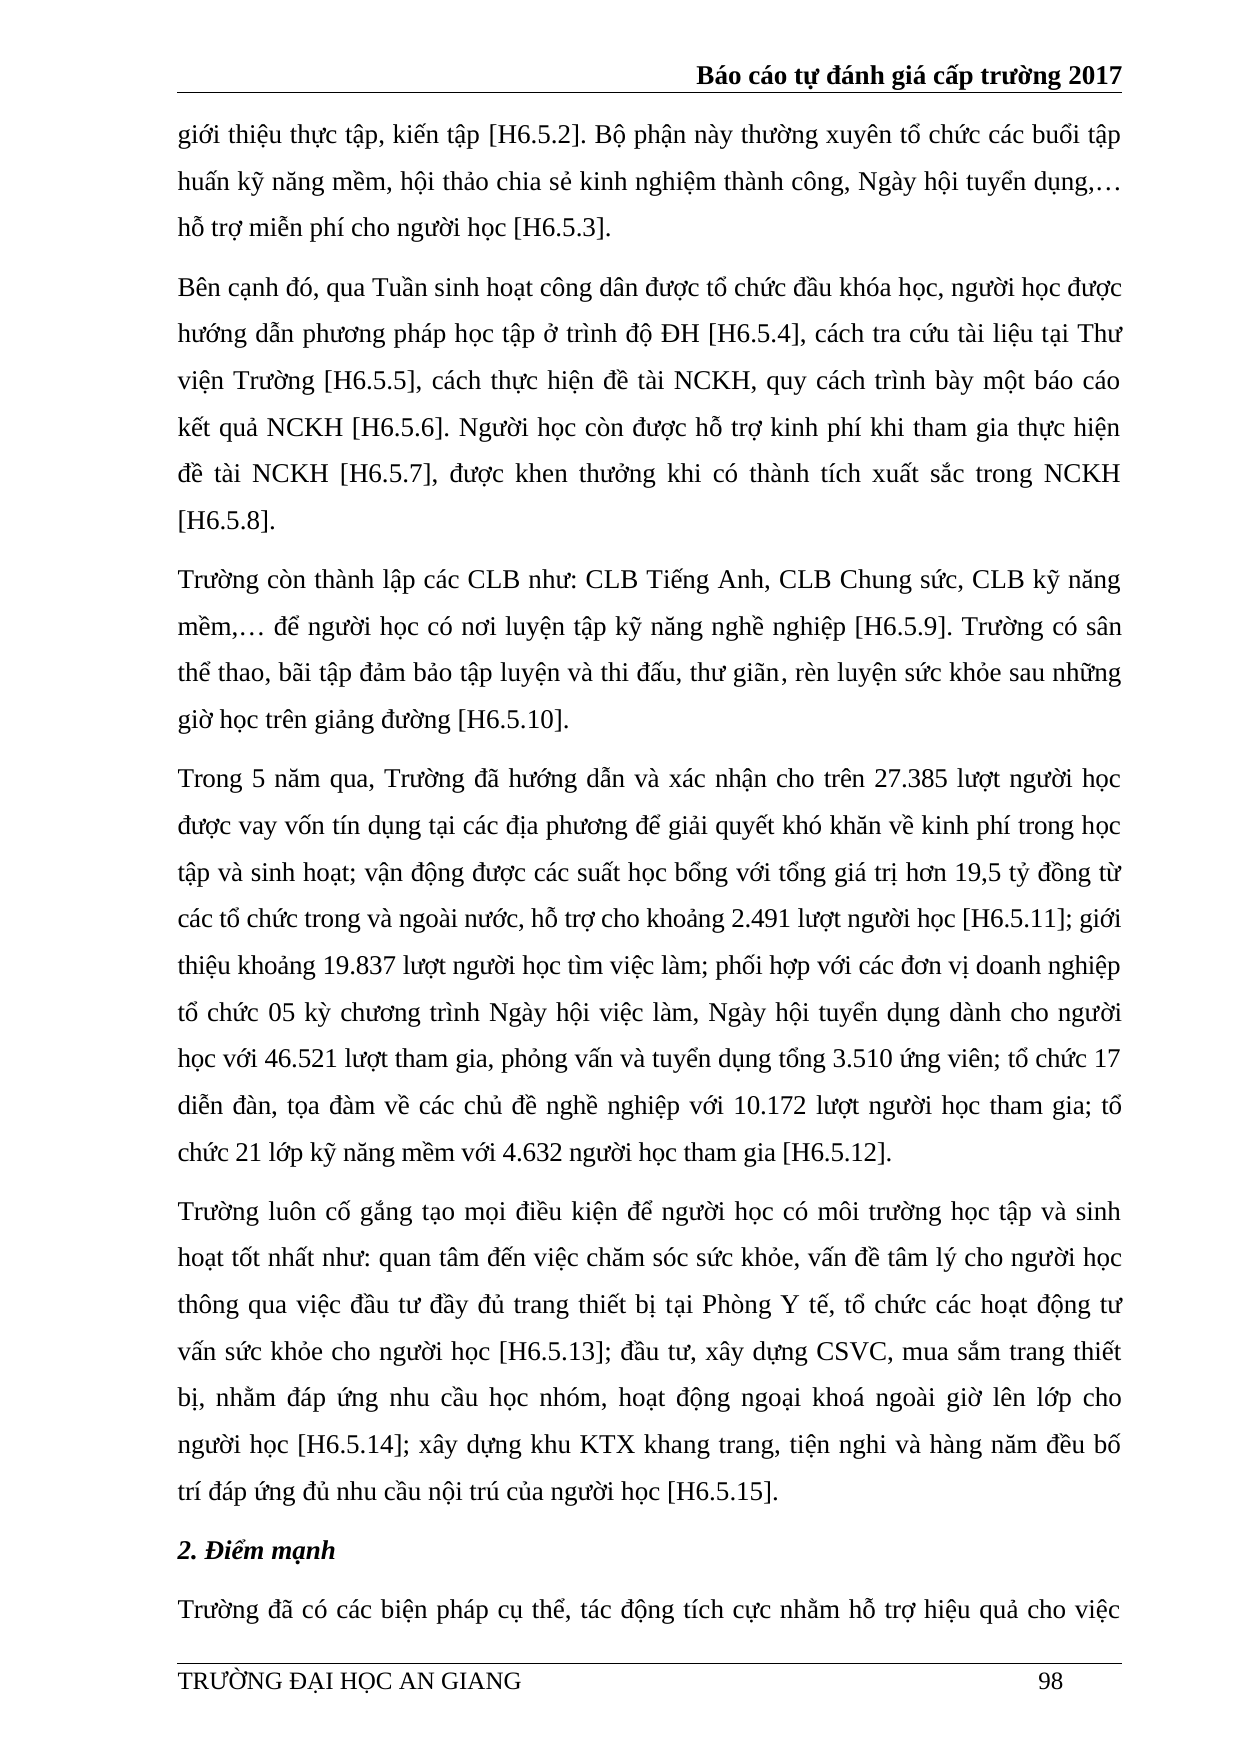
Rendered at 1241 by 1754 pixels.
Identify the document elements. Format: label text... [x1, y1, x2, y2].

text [177, 1593, 1122, 1624]
text Trong 5 năm qua, Trường đã hướng dẫn và xác nhận cho trên 27.385 lượt người học được vay vốn tín dụng tại các địa phương để giải quyết khó khăn về kinh phí trong học tập và sinh hoạt; vận động được các suất học bổng với tổng giá trị hơn 19,5 tỷ đồng từ các tổ chức trong và ngoài nước, hỗ trợ cho khoảng 2.491 lượt người học [H6.5.11]; giới thiệu khoảng 19.837 lượt người học tìm việc làm; phối hợp với các đơn vị doanh nghiệp tổ chức 05 kỳ chương trình Ngày hội việc làm, Ngày hội tuyển dụng dành cho người học với 46.521 lượt tham gia, phỏng vấn và tuyển dụng tổng 3.510 ứng viên; tổ chức 17 diễn đàn, tọa đàm về các chủ đề nghề nghiệp với 10.172 lượt người học tham gia; tổ chức 21 lớp kỹ năng mềm với 4.632 người học tham gia [H6.5.12]. [177, 762, 1122, 1167]
text Bên cạnh đó, qua Tuần sinh hoạt công dân được tổ chức đầu khóa học, người học được hướng dẫn phương pháp học tập ở trình độ ĐH [H6.5.4], cách tra cứu tài liệu tại Thư viện Trường [H6.5.5], cách thực hiện đề tài NCKH, quy cách trình bày một báo cáo kết quả NCKH [H6.5.6]. Người học còn được hỗ trợ kinh phí khi tham gia thực hiện đề tài NCKH [H6.5.7], được khen thưởng khi có thành tích xuất sắc trong NCKH [H6.5.8]. [177, 271, 1122, 535]
text Trường còn thành lập các CLB như: CLB Tiếng Anh, CLB Chung sức, CLB kỹ năng mềm,… để người học có nơi luyện tập kỹ năng nghề nghiệp [H6.5.9]. Trường có sân thể thao, bãi tập đảm bảo tập luyện và thi đấu, thư giãn, rèn luyện sức khỏe sau những giờ học trên giảng đường [H6.5.10]. [177, 563, 1122, 734]
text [177, 118, 1122, 243]
text Trường luôn cố gắng tạo mọi điều kiện để người học có môi trường học tập và sinh hoạt tốt nhất như: quan tâm đến việc chăm sóc sức khỏe, vấn đề tâm lý cho người học thông qua việc đầu tư đầy đủ trang thiết bị tại Phòng Y tế, tổ chức các hoạt động tư vấn sức khỏe cho người học [H6.5.13]; đầu tư, xây dựng CSVC, mua sắm trang thiết bị, nhằm đáp ứng nhu cầu học nhóm, hoạt động ngoại khoá ngoài giờ lên lớp cho người học [H6.5.14]; xây dựng khu KTX khang trang, tiện nghi và hàng năm đều bố trí đáp ứng đủ nhu cầu nội trú của người học [H6.5.15]. [177, 1195, 1122, 1506]
text 2. Điểm mạnh [177, 1534, 1122, 1565]
